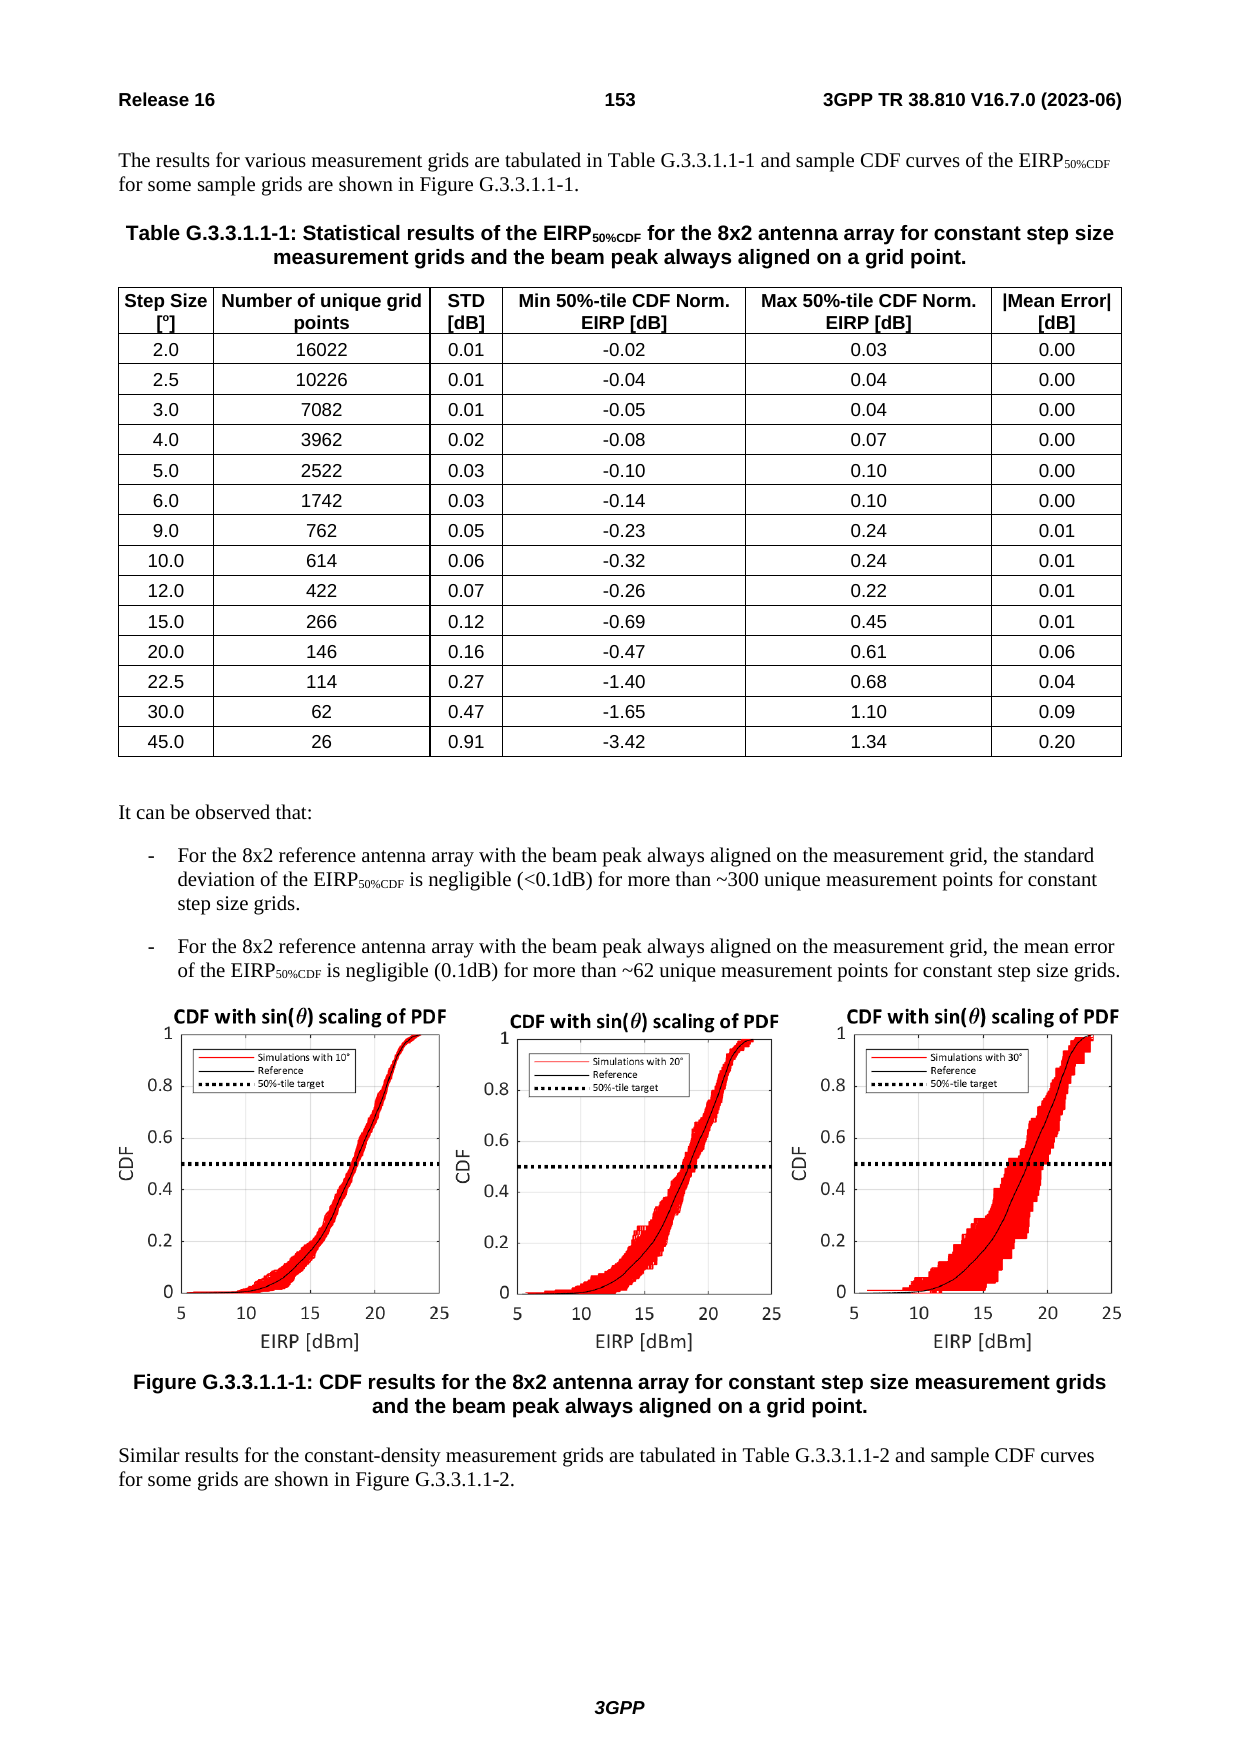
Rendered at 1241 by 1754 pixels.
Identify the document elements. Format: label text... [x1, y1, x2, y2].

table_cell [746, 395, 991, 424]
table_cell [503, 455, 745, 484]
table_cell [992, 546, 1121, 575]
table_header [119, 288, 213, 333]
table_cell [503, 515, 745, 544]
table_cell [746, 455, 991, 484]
text Figure G.3.3.1.1-1: CDF results for the 8x2 antenna array for constant step size measurement grids and the beam peak always aligned on a grid point. [118, 1370, 1122, 1418]
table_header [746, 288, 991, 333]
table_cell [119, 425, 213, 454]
text The results for various measurement grids are tabulated in Table G.3.3.1.1-1 and sample CDF curves of the EIRP50%CDF for some sample grids are shown in Figure G.3.3.1.1-1. [118, 147, 1122, 196]
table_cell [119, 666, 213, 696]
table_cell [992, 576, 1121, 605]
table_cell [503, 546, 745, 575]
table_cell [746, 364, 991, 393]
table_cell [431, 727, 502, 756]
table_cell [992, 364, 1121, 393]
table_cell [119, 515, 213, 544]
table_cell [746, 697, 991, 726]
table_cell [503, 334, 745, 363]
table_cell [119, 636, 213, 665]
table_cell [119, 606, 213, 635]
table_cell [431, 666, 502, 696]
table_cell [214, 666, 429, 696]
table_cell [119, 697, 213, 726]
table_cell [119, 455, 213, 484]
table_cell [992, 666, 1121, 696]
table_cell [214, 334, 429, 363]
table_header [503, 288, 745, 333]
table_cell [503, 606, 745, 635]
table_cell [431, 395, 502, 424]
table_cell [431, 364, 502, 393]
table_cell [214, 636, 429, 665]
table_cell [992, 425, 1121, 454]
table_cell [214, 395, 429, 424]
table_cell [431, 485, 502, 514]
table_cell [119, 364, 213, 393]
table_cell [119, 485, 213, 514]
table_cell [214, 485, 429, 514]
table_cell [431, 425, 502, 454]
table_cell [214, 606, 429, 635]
text Table G.3.3.1.1-1: Statistical results of the EIRP50%CDF for the 8x2 antenna array for constant step size measurement grids and the beam peak always aligned on a grid point. [118, 221, 1122, 268]
text It can be observed that: [118, 800, 1122, 824]
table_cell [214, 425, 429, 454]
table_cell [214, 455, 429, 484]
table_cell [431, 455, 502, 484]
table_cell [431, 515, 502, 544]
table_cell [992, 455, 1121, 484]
picture [791, 1006, 1122, 1352]
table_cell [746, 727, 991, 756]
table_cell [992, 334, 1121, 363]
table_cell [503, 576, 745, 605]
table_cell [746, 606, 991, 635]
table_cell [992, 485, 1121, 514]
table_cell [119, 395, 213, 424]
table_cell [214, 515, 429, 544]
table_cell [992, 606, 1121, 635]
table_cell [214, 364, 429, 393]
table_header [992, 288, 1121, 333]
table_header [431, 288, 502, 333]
text - For the 8x2 reference antenna array with the beam peak always aligned on the measurement grid, the standard deviation of the EIRP50%CDF is negligible (<0.1dB) for more than ~300 unique measurement points for constant step size grids. [148, 843, 1122, 915]
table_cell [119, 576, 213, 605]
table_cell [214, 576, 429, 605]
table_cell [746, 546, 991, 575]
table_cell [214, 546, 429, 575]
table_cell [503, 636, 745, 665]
text Similar results for the constant-density measurement grids are tabulated in Table G.3.3.1.1-2 and sample CDF curves for some grids are shown in Figure G.3.3.1.1-2. [118, 1443, 1122, 1491]
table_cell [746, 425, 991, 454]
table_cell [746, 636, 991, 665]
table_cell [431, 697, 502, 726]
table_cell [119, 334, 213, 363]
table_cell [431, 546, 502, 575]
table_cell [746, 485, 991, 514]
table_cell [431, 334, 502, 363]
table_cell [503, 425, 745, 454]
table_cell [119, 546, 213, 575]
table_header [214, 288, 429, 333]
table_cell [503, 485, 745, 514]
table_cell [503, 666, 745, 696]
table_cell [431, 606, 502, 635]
picture [455, 1009, 786, 1352]
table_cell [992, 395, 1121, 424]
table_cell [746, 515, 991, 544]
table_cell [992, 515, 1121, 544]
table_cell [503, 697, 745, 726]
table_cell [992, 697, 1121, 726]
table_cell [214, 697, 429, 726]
picture [118, 1007, 450, 1352]
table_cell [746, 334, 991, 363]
text - For the 8x2 reference antenna array with the beam peak always aligned on the measurement grid, the mean error of the EIRP50%CDF is negligible (0.1dB) for more than ~62 unique measurement points for constant step size grids. [148, 933, 1122, 982]
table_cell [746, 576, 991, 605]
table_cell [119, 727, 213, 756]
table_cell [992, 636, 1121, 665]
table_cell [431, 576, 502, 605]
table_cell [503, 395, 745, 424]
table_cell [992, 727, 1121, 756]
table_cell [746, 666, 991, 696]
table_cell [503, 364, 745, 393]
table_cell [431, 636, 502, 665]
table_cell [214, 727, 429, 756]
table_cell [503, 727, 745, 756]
